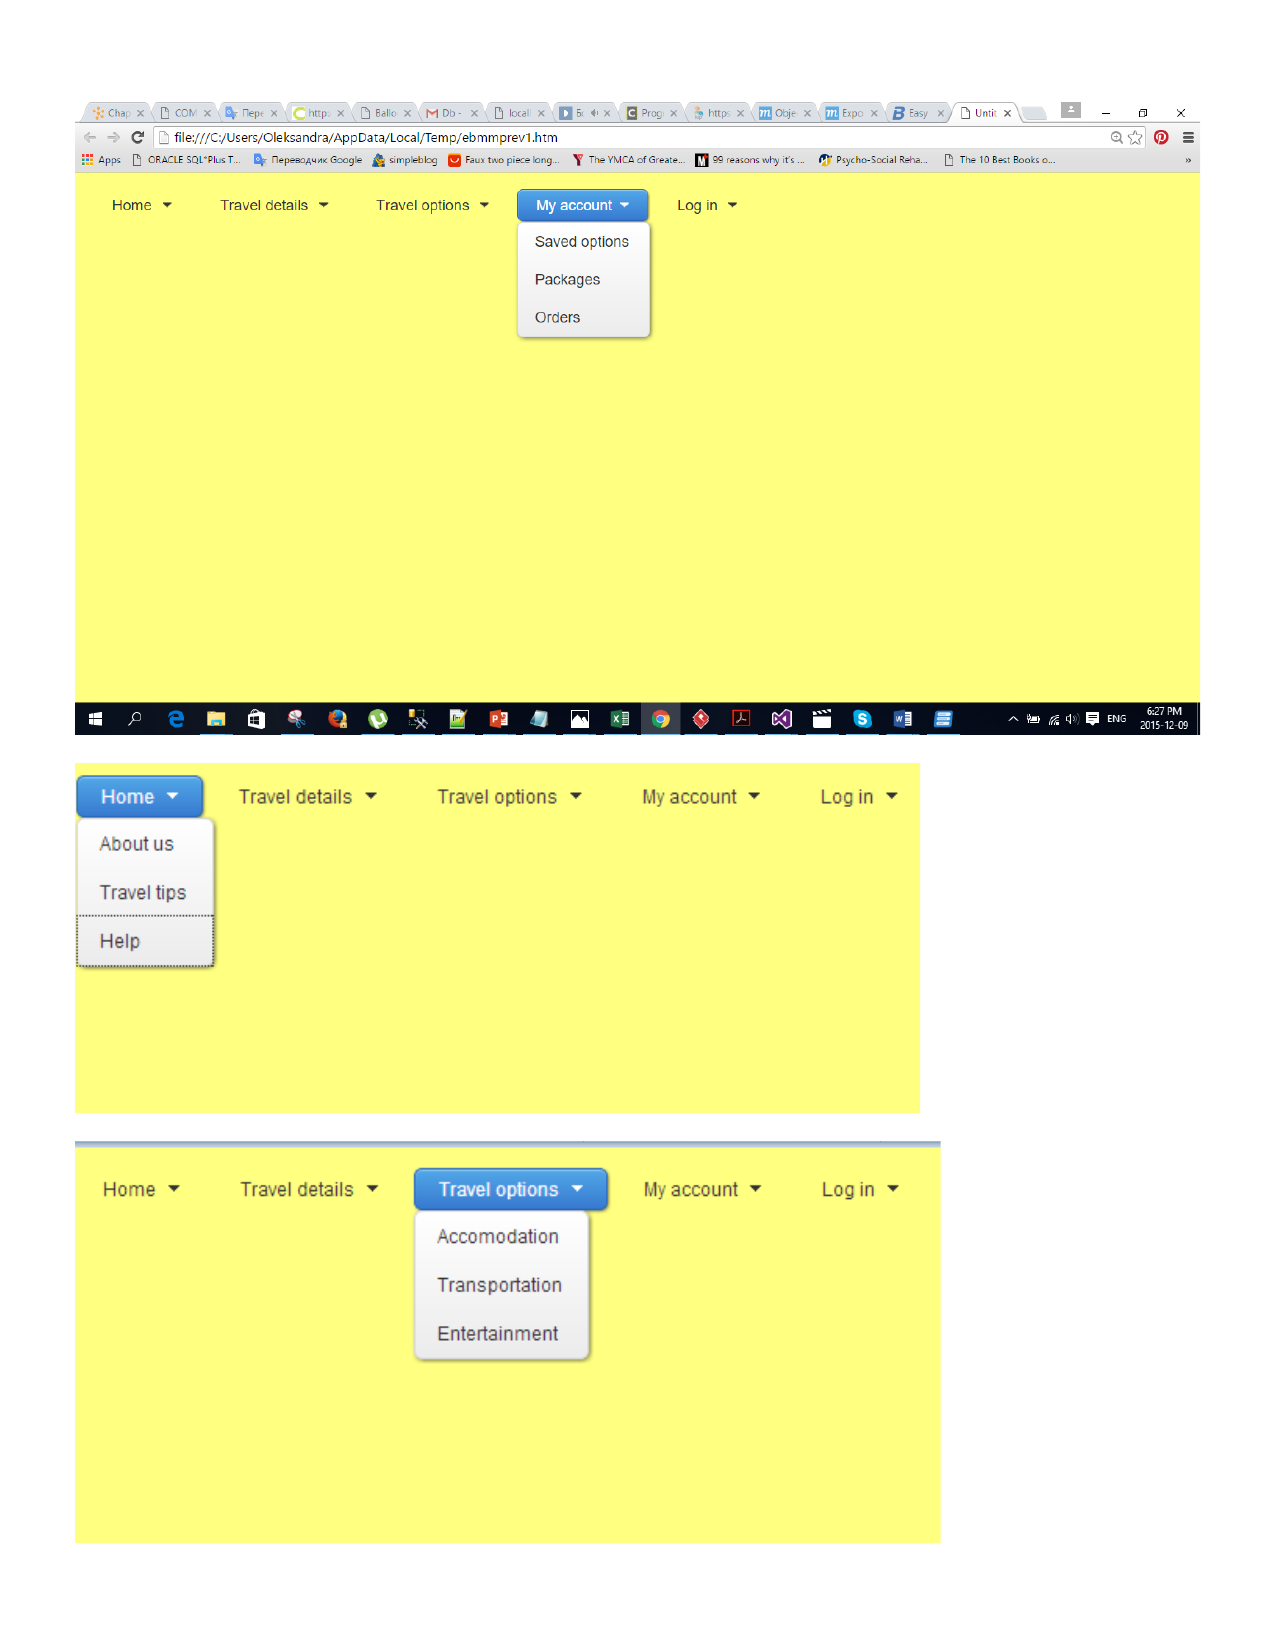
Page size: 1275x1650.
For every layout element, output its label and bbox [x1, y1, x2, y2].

picture [75, 102, 1200, 735]
picture [75, 763, 921, 1113]
picture [75, 1141, 941, 1543]
